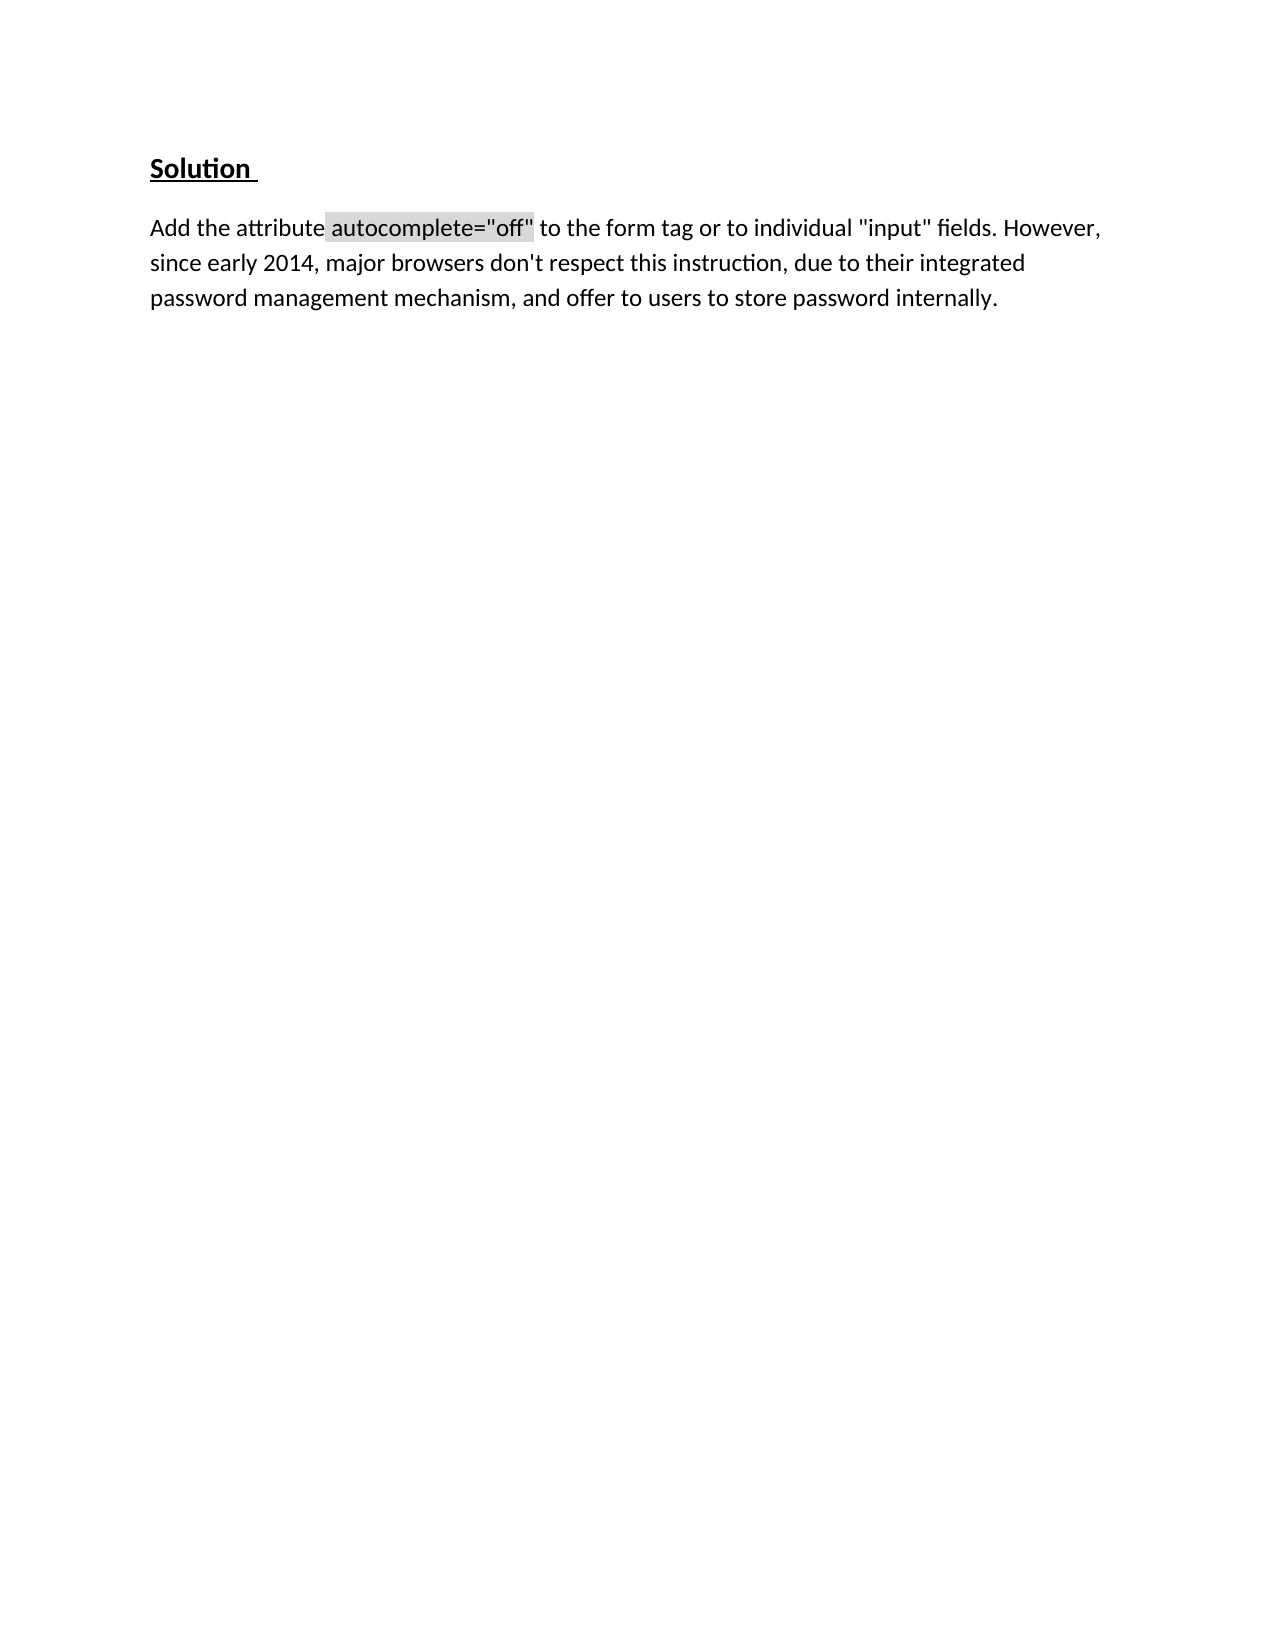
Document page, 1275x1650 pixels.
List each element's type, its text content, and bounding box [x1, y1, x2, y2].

text Solution [150, 150, 1125, 186]
text Add the attribute autocomplete="off" to the form tag or to individual "input" fields. However, since early 2014, major browsers don't respect this instruction, due to their integrated password management mechanism, and offer to users to store password internally. [150, 212, 1125, 312]
